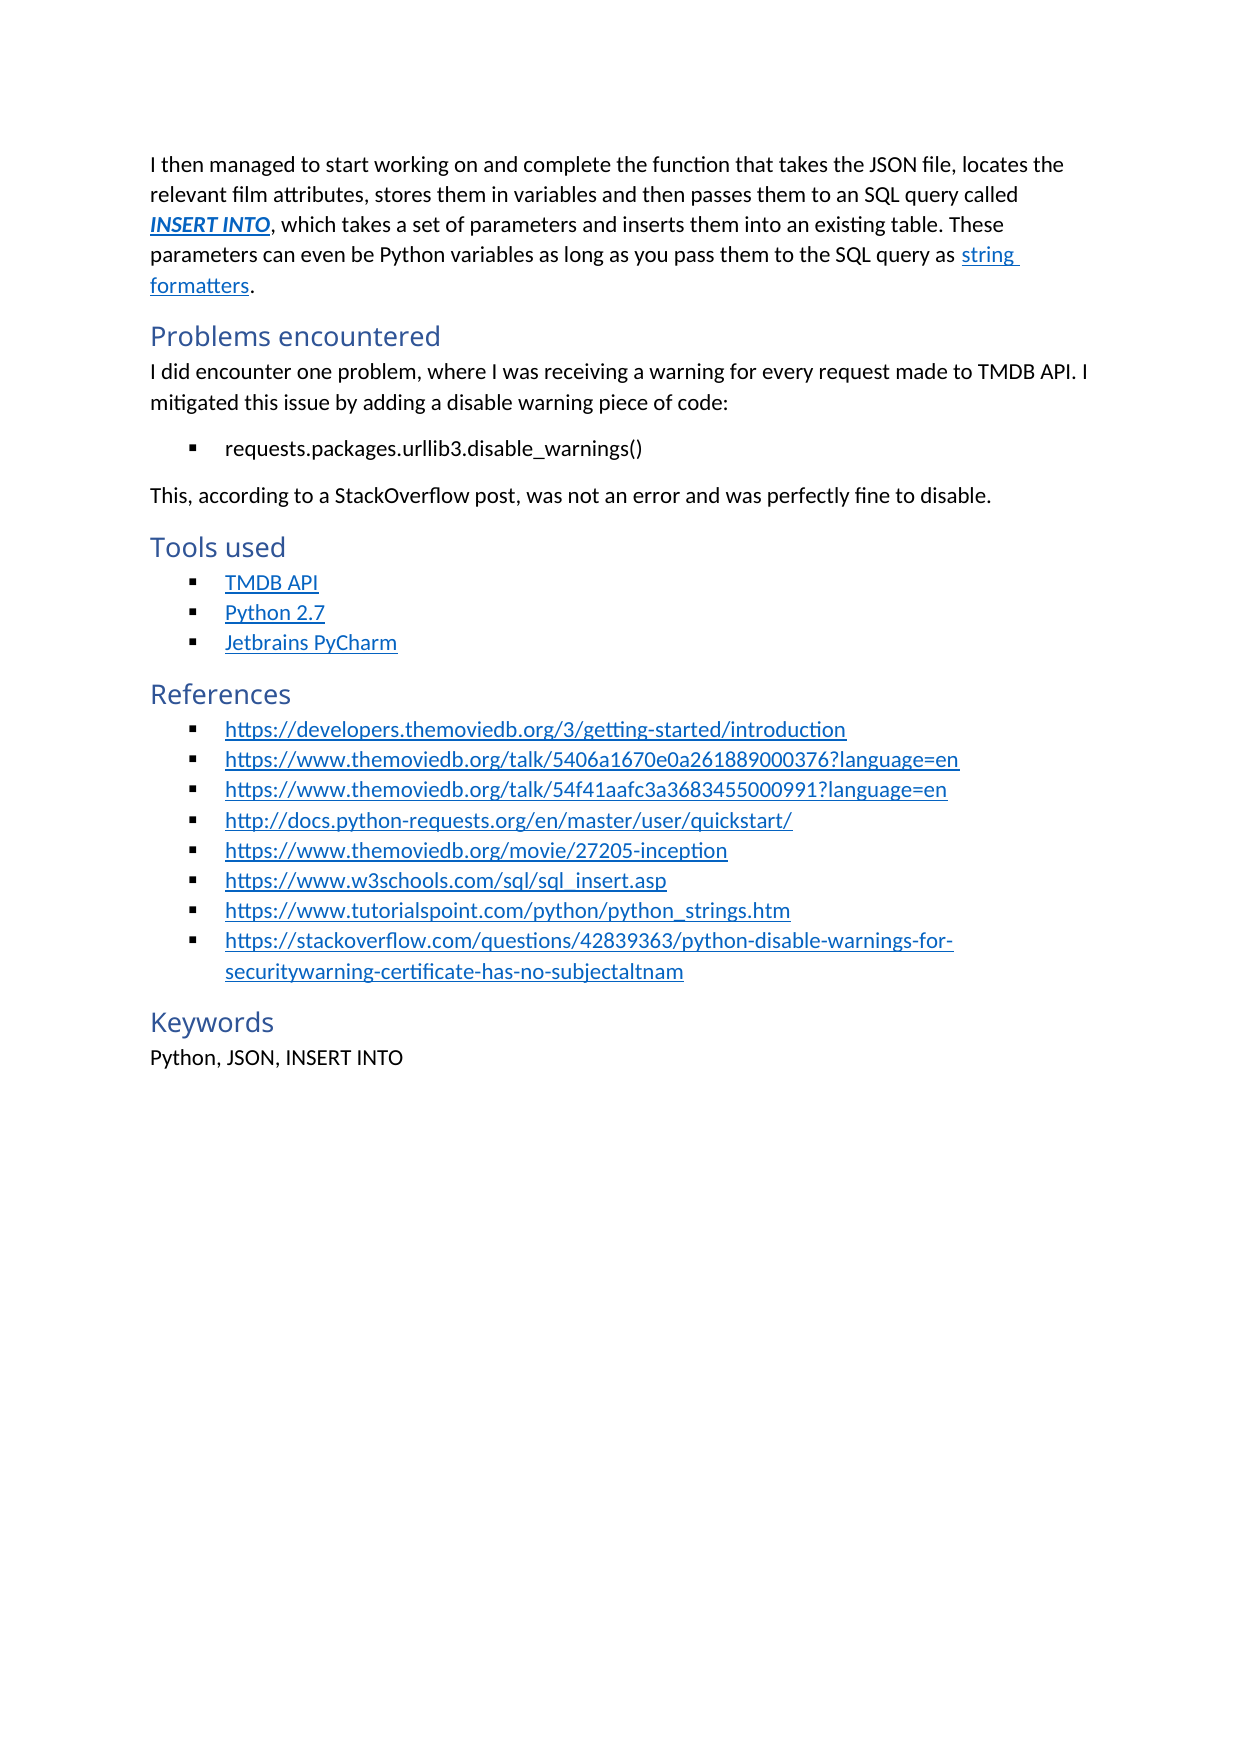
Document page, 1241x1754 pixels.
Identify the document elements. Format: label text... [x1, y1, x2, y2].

list https://www.themoviedb.org/talk/5406a1670e0a261889000376?language=en [187, 745, 1090, 773]
subtitle Tools used [150, 528, 1090, 565]
list http://docs.python-requests.org/en/master/user/quickstart/ [187, 806, 1090, 834]
list https://www.themoviedb.org/movie/27205-inception [187, 836, 1090, 864]
list https://developers.themoviedb.org/3/getting-started/introduction [187, 715, 1090, 743]
subtitle References [150, 675, 1090, 712]
list Jetbrains PyCharm [187, 628, 1090, 657]
subtitle Problems encountered [150, 318, 1090, 354]
text I did encounter one problem, where I was receiving a warning for every request made to TMDB API. I mitigated this issue by adding a disable warning piece of code: [150, 357, 1090, 416]
list Python 2.7 [187, 598, 1090, 626]
text This, according to a StackOverflow post, was not an error and was perfectly fine to disable. [150, 481, 1090, 509]
text Python, JSON, INSERT INTO [150, 1043, 1090, 1072]
list https://www.w3schools.com/sql/sql_insert.asp [187, 866, 1090, 894]
list TMDB API [187, 568, 1090, 596]
list requests.packages.urllib3.disable_warnings() [187, 434, 1090, 463]
list https://www.tutorialspoint.com/python/python_strings.htm [187, 896, 1090, 924]
text I then managed to start working on and complete the function that takes the JSON file, locates the relevant film attributes, stores them in variables and then passes them to an SQL query called INSERT INTO, which takes a set of parameters and inserts them into an existing table. These parameters can even be Python variables as long as you pass them to the SQL query as string formatters. [150, 150, 1090, 299]
list https://stackoverflow.com/questions/42839363/python-disable-warnings-for-securitywarning-certificate-has-no-subjectaltnam [187, 927, 1090, 985]
list https://www.themoviedb.org/talk/54f41aafc3a3683455000991?language=en [187, 776, 1090, 804]
subtitle Keywords [150, 1004, 1090, 1041]
